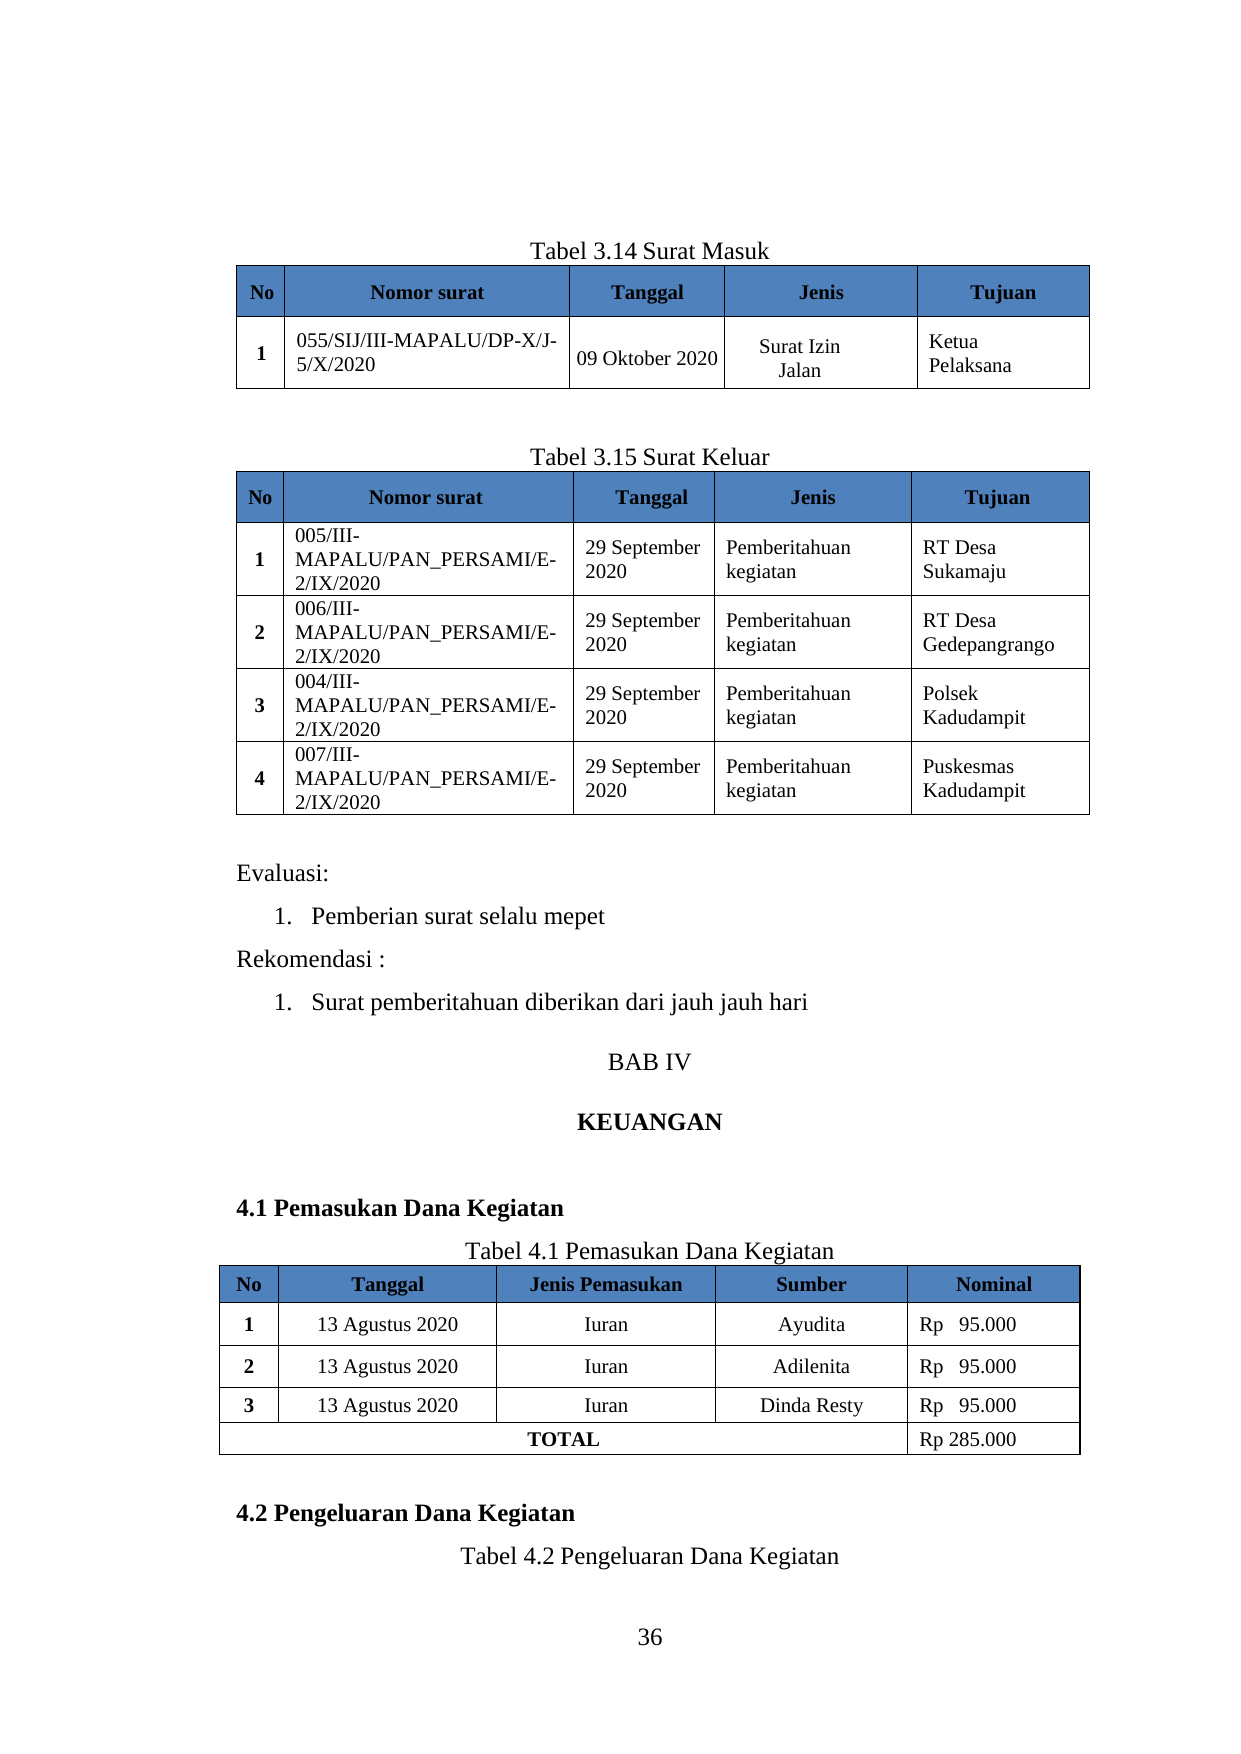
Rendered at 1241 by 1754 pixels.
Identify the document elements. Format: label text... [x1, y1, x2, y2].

table_header No [237, 472, 283, 522]
table_cell Iuran [497, 1388, 715, 1422]
table_cell 13 Agustus 2020 [279, 1346, 496, 1387]
table_cell Ayudita [716, 1303, 907, 1344]
table_cell Dinda Resty [716, 1388, 907, 1422]
table_cell 29 September 2020 [574, 669, 714, 741]
table_cell 2 [220, 1346, 278, 1387]
table_cell 29 September 2020 [574, 523, 714, 595]
table_header Nominal [908, 1266, 1079, 1302]
text Tabel 3.15 Surat Keluar [236, 442, 1063, 471]
table_header No [237, 266, 284, 316]
table_cell 1 [237, 523, 283, 595]
table_cell 13 Agustus 2020 [279, 1303, 496, 1344]
list Pemasukan Dana Kegiatan [236, 1193, 1063, 1222]
table_header Tujuan [912, 472, 1089, 522]
list Pemberian surat selalu mepet [274, 901, 1063, 930]
table_cell Iuran [497, 1303, 715, 1344]
table_cell 2 [237, 596, 283, 668]
table_cell RT Desa Gedepangrango [912, 596, 1089, 668]
table_header Tanggal [570, 266, 724, 316]
table_cell TOTAL [220, 1423, 907, 1454]
table_header Jenis Pemasukan [497, 1266, 715, 1302]
table_cell 007/III- MAPALU/PAN_PERSAMI/E- 2/IX/2020 [284, 742, 573, 814]
table_header Jenis [725, 266, 917, 316]
text Tabel 3.14 Surat Masuk [236, 236, 1063, 265]
table_cell Surat Izin Jalan [725, 317, 917, 388]
table_cell RT Desa Sukamaju [912, 523, 1089, 595]
table_cell Rp 95.000 [908, 1346, 1079, 1387]
table_cell 006/III- MAPALU/PAN_PERSAMI/E- 2/IX/2020 [284, 596, 573, 668]
table_cell 005/III- MAPALU/PAN_PERSAMI/E- 2/IX/2020 [284, 523, 573, 595]
table_cell Ketua Pelaksana [918, 317, 1089, 388]
table_header No [220, 1266, 278, 1302]
table_cell Pemberitahuan kegiatan [715, 596, 911, 668]
text BAB IV [236, 1047, 1063, 1076]
table_header Jenis [715, 472, 911, 522]
table_header Sumber [716, 1266, 907, 1302]
table_cell Pemberitahuan kegiatan [715, 742, 911, 814]
table_cell 1 [220, 1303, 278, 1344]
table_cell Rp 95.000 [908, 1388, 1079, 1422]
table_cell Rp 285.000 [908, 1423, 1079, 1454]
table_header Tujuan [918, 266, 1089, 316]
table_cell 1 [237, 317, 284, 388]
table_cell 004/III- MAPALU/PAN_PERSAMI/E- 2/IX/2020 [284, 669, 573, 741]
table_cell Rp 95.000 [908, 1303, 1079, 1344]
text Rekomendasi : [236, 944, 1063, 973]
table_header Nomor surat [285, 266, 569, 316]
table_cell 055/SIJ/III-MAPALU/DP-X/J-5/X/2020 [285, 317, 569, 388]
text Tabel 4.1 Pemasukan Dana Kegiatan [236, 1236, 1063, 1265]
list Pengeluaran Dana Kegiatan [236, 1498, 1063, 1527]
table_cell 3 [237, 669, 283, 741]
table_cell 29 September 2020 [574, 596, 714, 668]
table_cell 29 September 2020 [574, 742, 714, 814]
table_cell Pemberitahuan kegiatan [715, 669, 911, 741]
table_header Nomor surat [284, 472, 573, 522]
text Tabel 4.2 Pengeluaran Dana Kegiatan [236, 1541, 1063, 1570]
table_cell Iuran [497, 1346, 715, 1387]
subtitle KEUANGAN [236, 1107, 1063, 1136]
text Evaluasi: [236, 858, 1063, 887]
table_cell Polsek Kadudampit [912, 669, 1089, 741]
table_cell Puskesmas Kadudampit [912, 742, 1089, 814]
table_cell 3 [220, 1388, 278, 1422]
table_cell 4 [237, 742, 283, 814]
list Surat pemberitahuan diberikan dari jauh jauh hari [274, 987, 1063, 1016]
table_header Tanggal [574, 472, 714, 522]
table_cell Pemberitahuan kegiatan [715, 523, 911, 595]
table_header Tanggal [279, 1266, 496, 1302]
table_cell 09 Oktober 2020 [570, 317, 724, 388]
table_cell Adilenita [716, 1346, 907, 1387]
table_cell 13 Agustus 2020 [279, 1388, 496, 1422]
